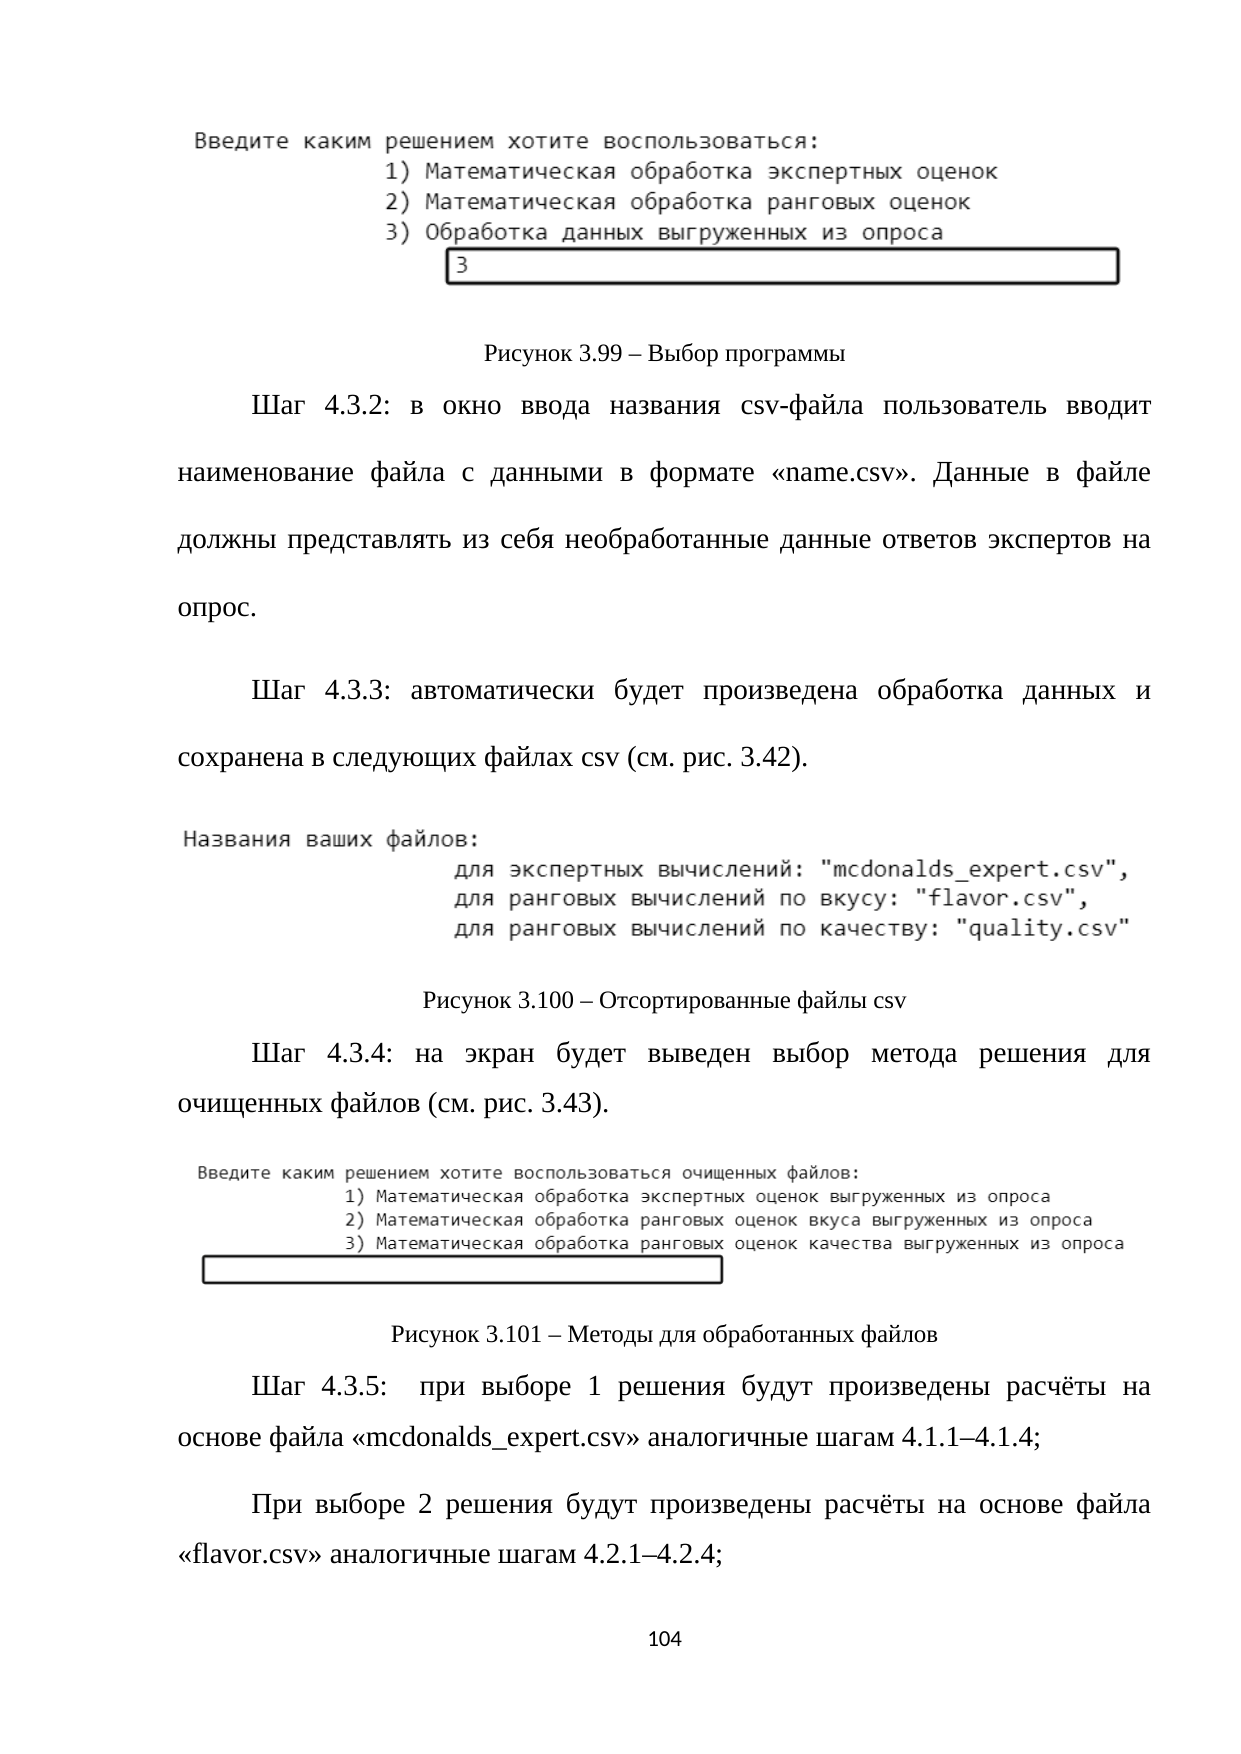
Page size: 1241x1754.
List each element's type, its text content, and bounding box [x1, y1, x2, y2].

text Шаг 4.3.3: автоматически будет произведена обработка данных и сохранена в следующих файлах csv (см. рис. 3.42). [177, 672, 1152, 773]
text Шаг 4.3.2: в окно ввода названия csv-файла пользователь вводит наименование файла с данными в формате «name.csv». Данные в файле должны представлять из себя необработанные данные ответов экспертов на опрос. [177, 387, 1152, 622]
picture [177, 823, 1152, 941]
picture [177, 1152, 1152, 1289]
text Шаг 4.3.4: на экран будет выведен выбор метода решения для очищенных файлов (см. рис. 3.43). [177, 1035, 1152, 1119]
text Шаг 4.3.5: при выборе 1 решения будут произведены расчёты на основе файла «mcdonalds_expert.csv» аналогичные шагам 4.1.1–4.1.4; [177, 1368, 1152, 1452]
picture [177, 118, 1151, 294]
text При выборе 2 решения будут произведены расчёты на основе файла «flavor.csv» аналогичные шагам 4.2.1–4.2.4; [177, 1486, 1152, 1570]
